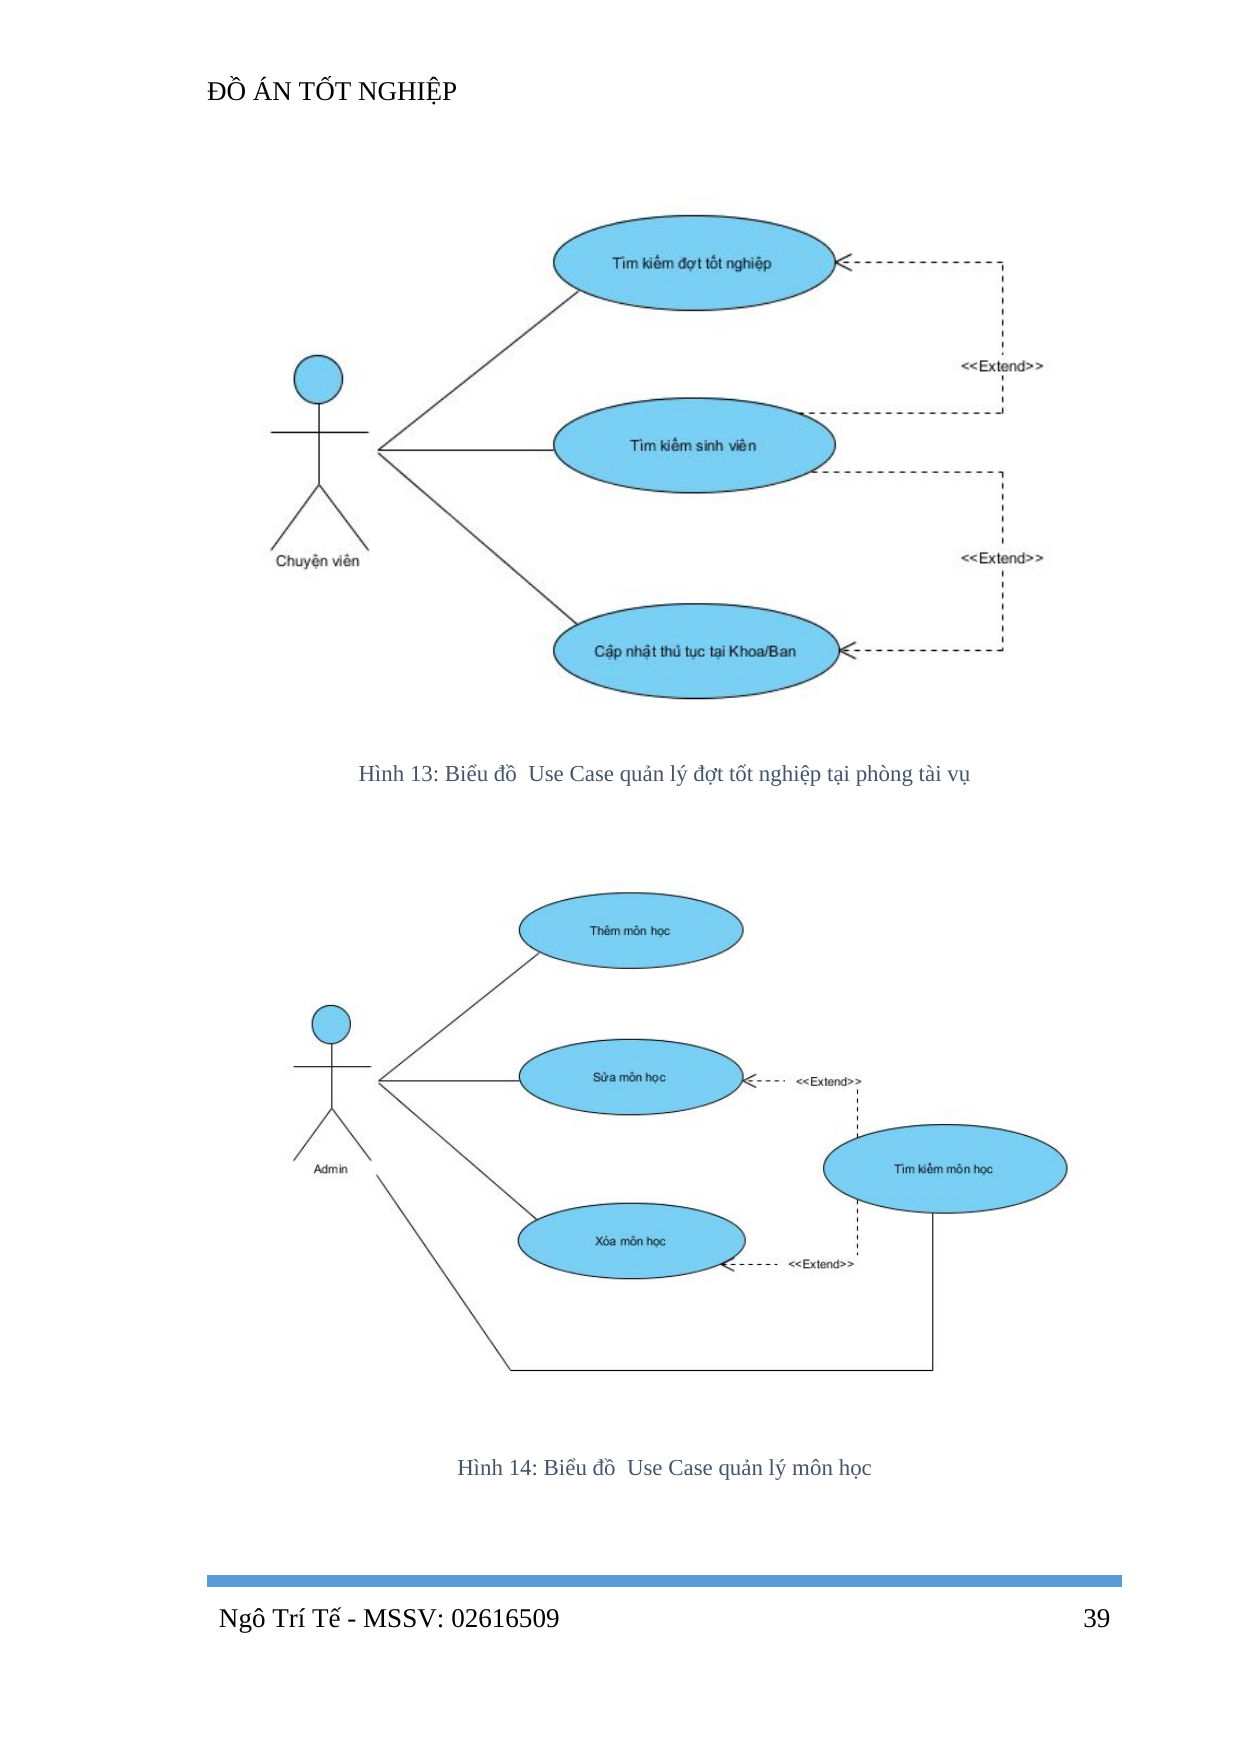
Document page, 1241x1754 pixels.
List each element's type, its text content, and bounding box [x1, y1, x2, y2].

text Hình 14: Biểu đồ Use Case quản lý môn học [207, 1454, 1122, 1480]
picture [206, 196, 1123, 735]
text Hình 13: Biểu đồ Use Case quản lý đợt tốt nghiệp tại phòng tài vụ [207, 760, 1122, 787]
picture [207, 864, 1122, 1429]
